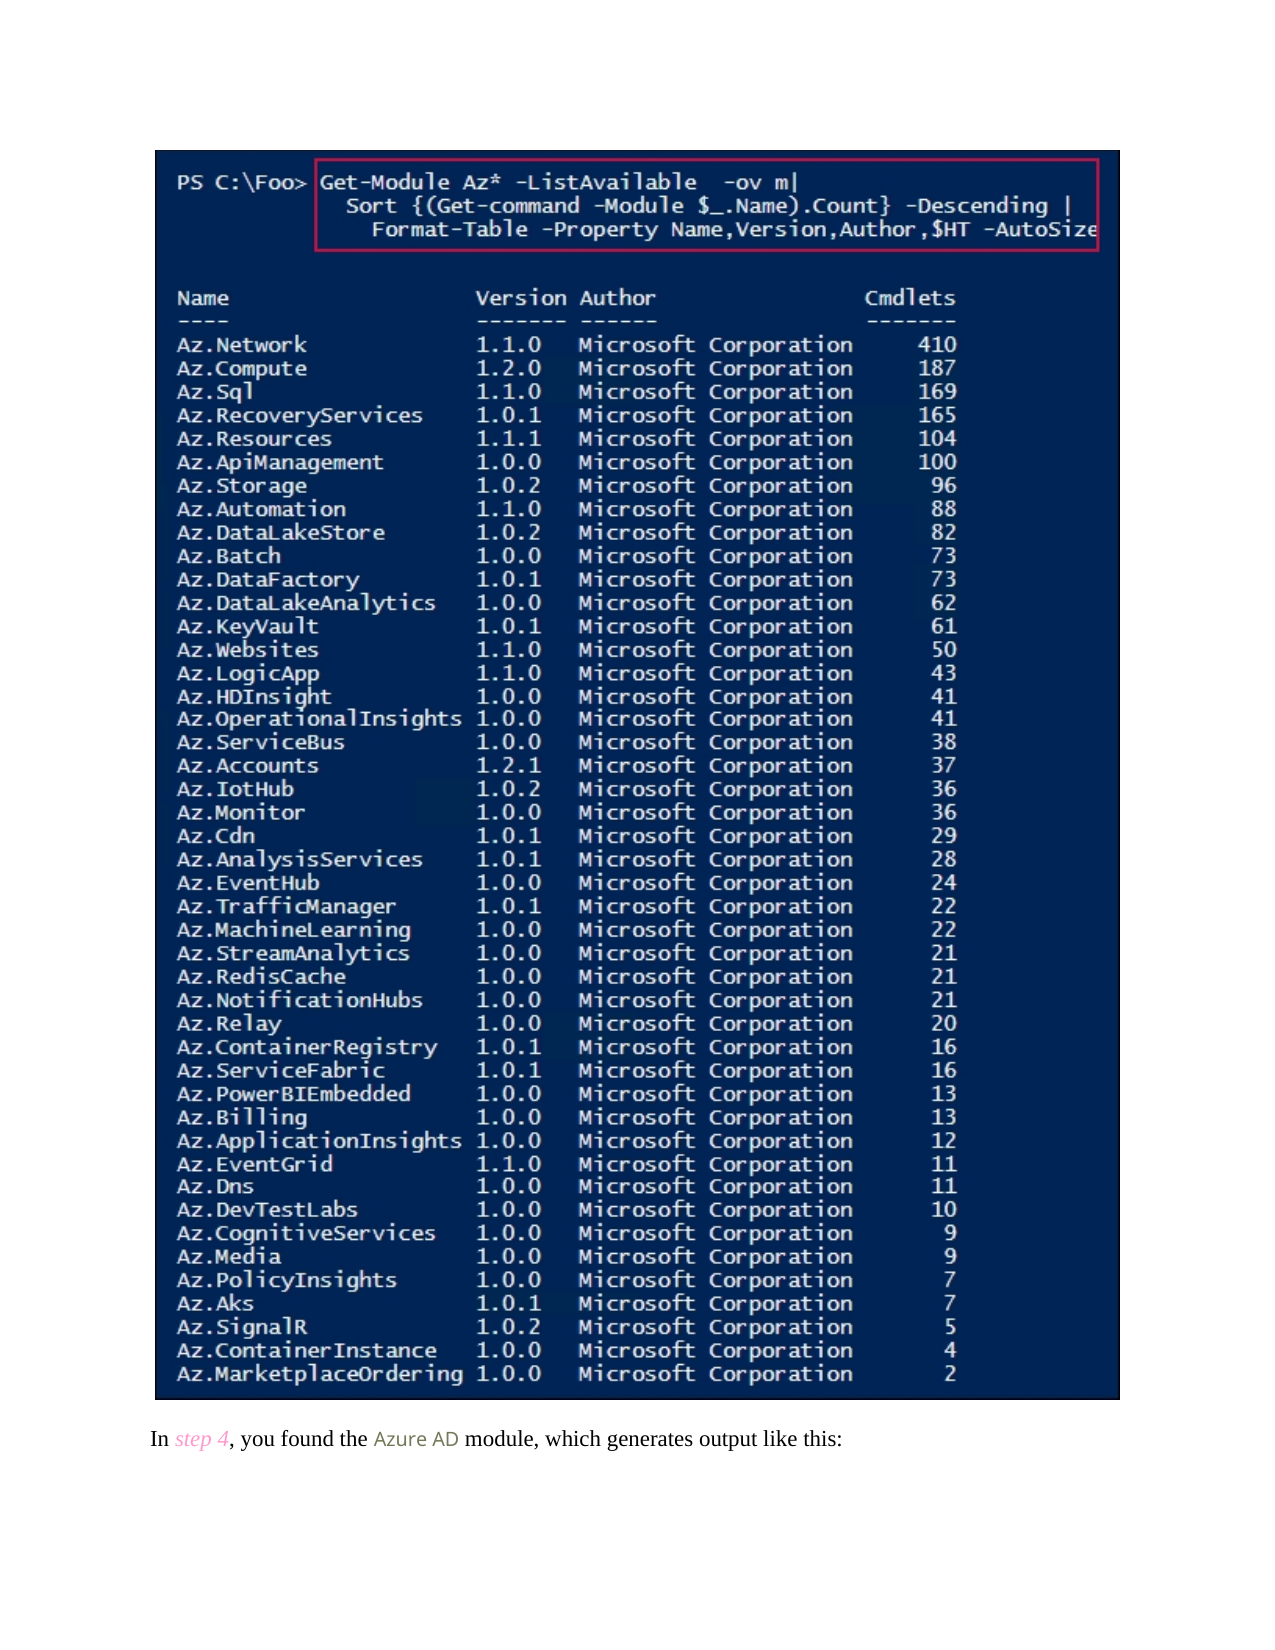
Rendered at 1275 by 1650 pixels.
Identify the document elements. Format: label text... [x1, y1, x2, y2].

text In step 4, you found the Azure AD module, which generates output like this: [150, 1425, 1125, 1452]
picture [155, 150, 1120, 1400]
